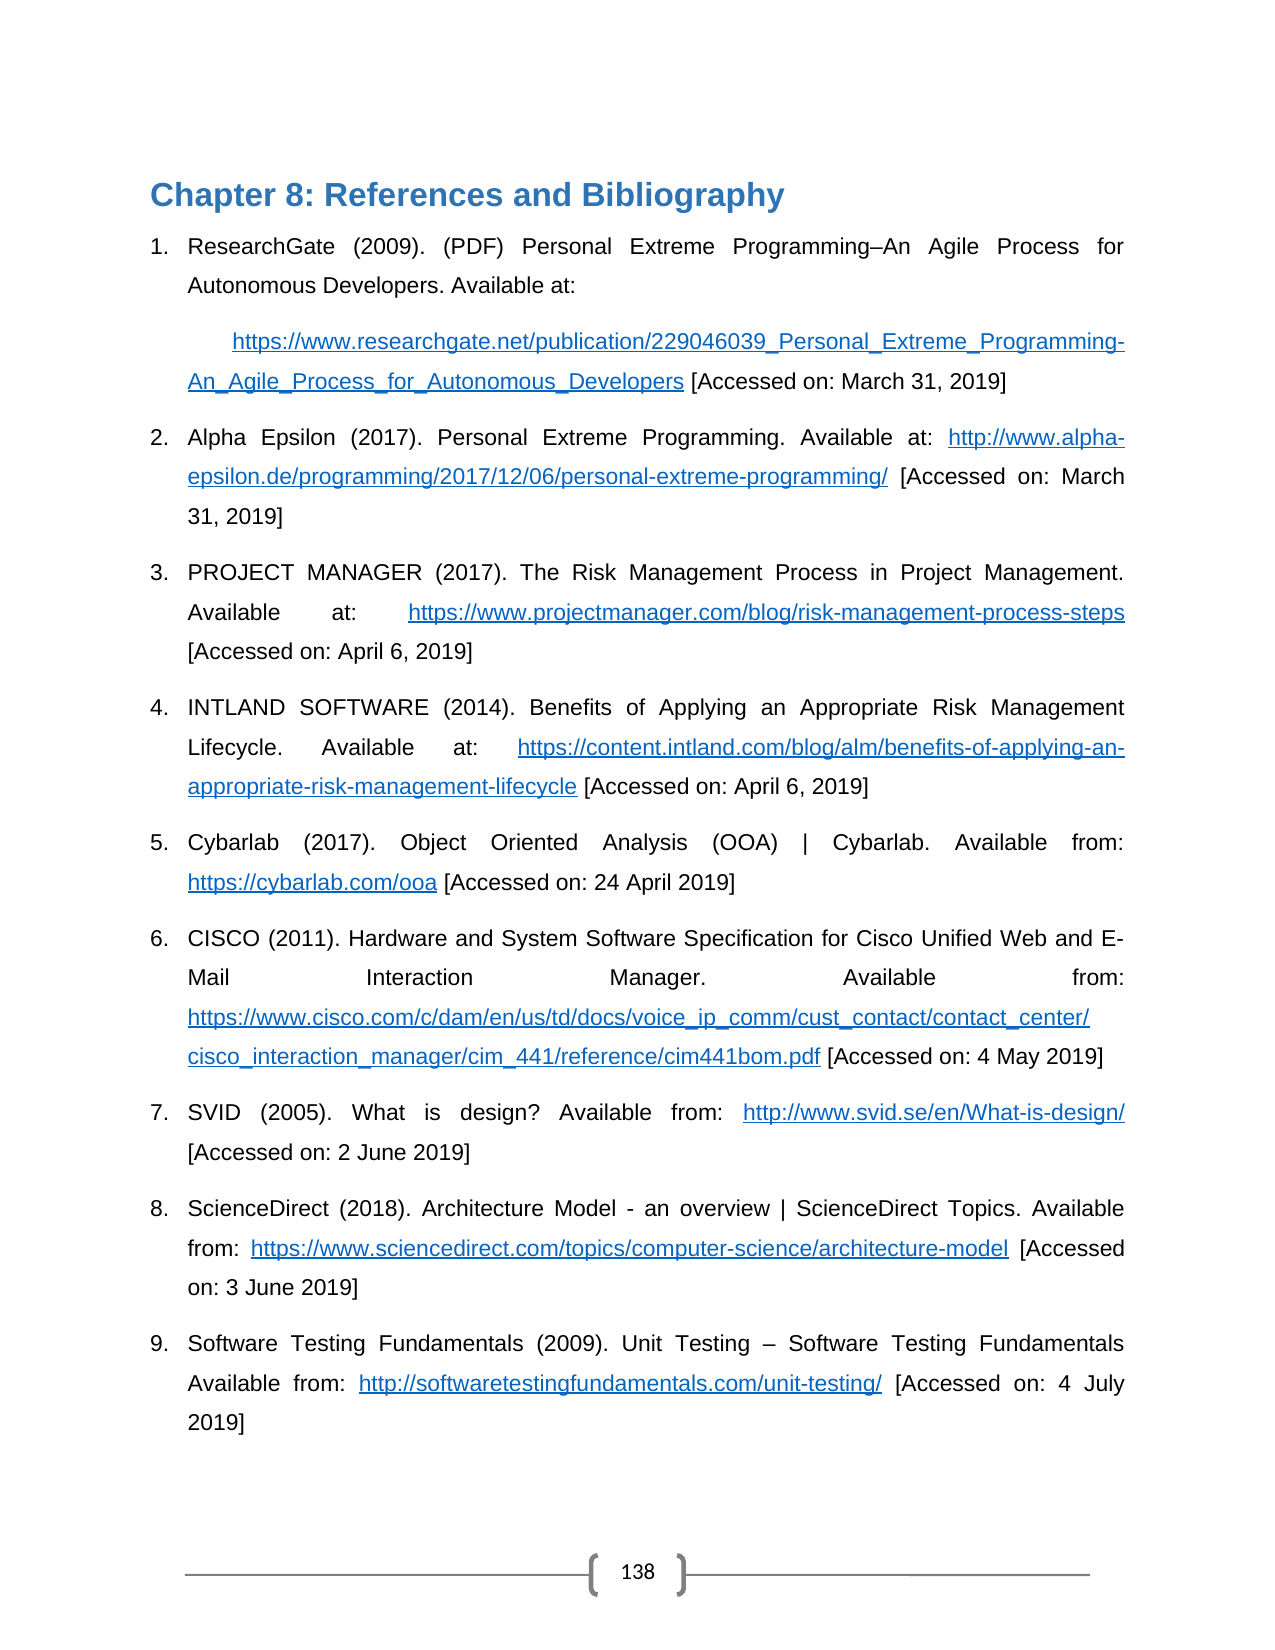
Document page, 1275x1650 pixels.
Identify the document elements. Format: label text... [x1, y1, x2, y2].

list Software Testing Fundamentals (2009). Unit Testing – Software Testing Fundamentals Available from: http://softwaretestingfundamentals.com/unit-testing/ [Accessed on: 4 July 2019] [150, 1330, 1125, 1435]
list Alpha Epsilon (2017). Personal Extreme Programming. Available at: http://www.alpha-epsilon.de/programming/2017/12/06/personal-extreme-programming/ [Accessed on: March 31, 2019] [150, 424, 1125, 529]
list SVID (2005). What is design? Available from: http://www.svid.se/en/What-is-design/ [Accessed on: 2 June 2019] [150, 1099, 1125, 1165]
text Chapter 8: References and Bibliography [150, 175, 1125, 213]
list INTLAND SOFTWARE (2014). Benefits of Applying an Appropriate Risk Management Lifecycle. Available at: https://content.intland.com/blog/alm/benefits-of-applying-an-appropriate-risk-management-lifecycle [Accessed on: April 6, 2019] [150, 694, 1125, 799]
list ResearchGate (2009). (PDF) Personal Extreme Programming–An Agile Process for Autonomous Developers. Available at: [150, 233, 1125, 298]
text https://www.researchgate.net/publication/229046039_Personal_Extreme_Programming-An_Agile_Process_for_Autonomous_Developers [Accessed on: March 31, 2019] [187, 328, 1125, 394]
list ScienceDirect (2018). Architecture Model - an overview | ScienceDirect Topics. Available from: https://www.sciencedirect.com/topics/computer-science/architecture-model [Accessed on: 3 June 2019] [150, 1195, 1125, 1300]
list CISCO (2011). Hardware and System Software Specification for Cisco Unified Web and E-Mail Interaction Manager. Available from: https://www.cisco.com/c/dam/en/us/td/docs/voice_ip_comm/cust_contact/contact_center/cisco_interaction_manager/cim_441/reference/cim441bom.pdf [Accessed on: 4 May 2019] [150, 925, 1125, 1069]
list Cybarlab (2017). Object Oriented Analysis (OOA) | Cybarlab. Available from: https://cybarlab.com/ooa [Accessed on: 24 April 2019] [150, 829, 1125, 895]
list PROJECT MANAGER (2017). The Risk Management Process in Project Management. Available at: https://www.projectmanager.com/blog/risk-management-process-steps [Accessed on: April 6, 2019] [150, 559, 1125, 664]
